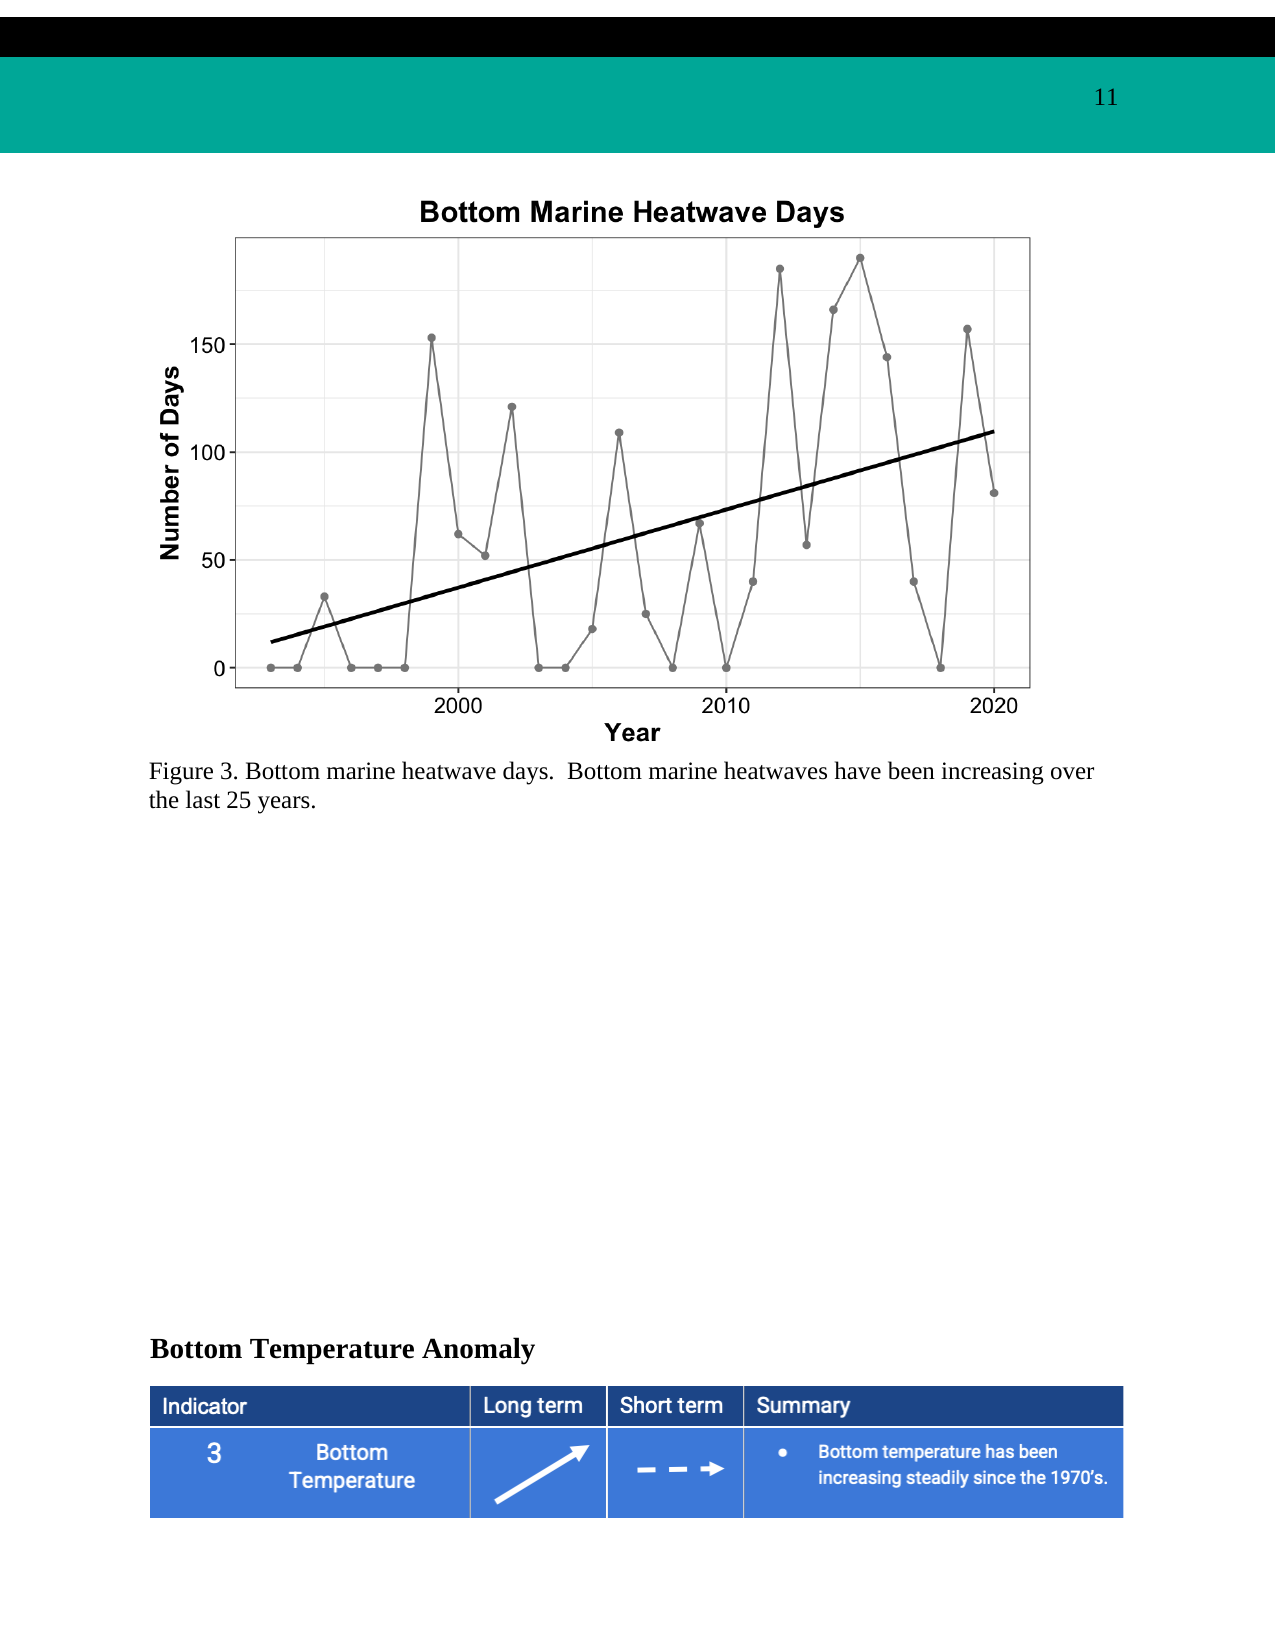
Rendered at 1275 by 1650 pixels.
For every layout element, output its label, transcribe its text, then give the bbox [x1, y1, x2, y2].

subtitle Bottom Temperature Anomaly [150, 1331, 1044, 1364]
text Figure 3. Bottom marine heatwave days. Bottom marine heatwaves have been increasing over the last 25 years. [148, 756, 1127, 813]
picture [148, 1385, 1124, 1519]
picture [150, 190, 1040, 756]
